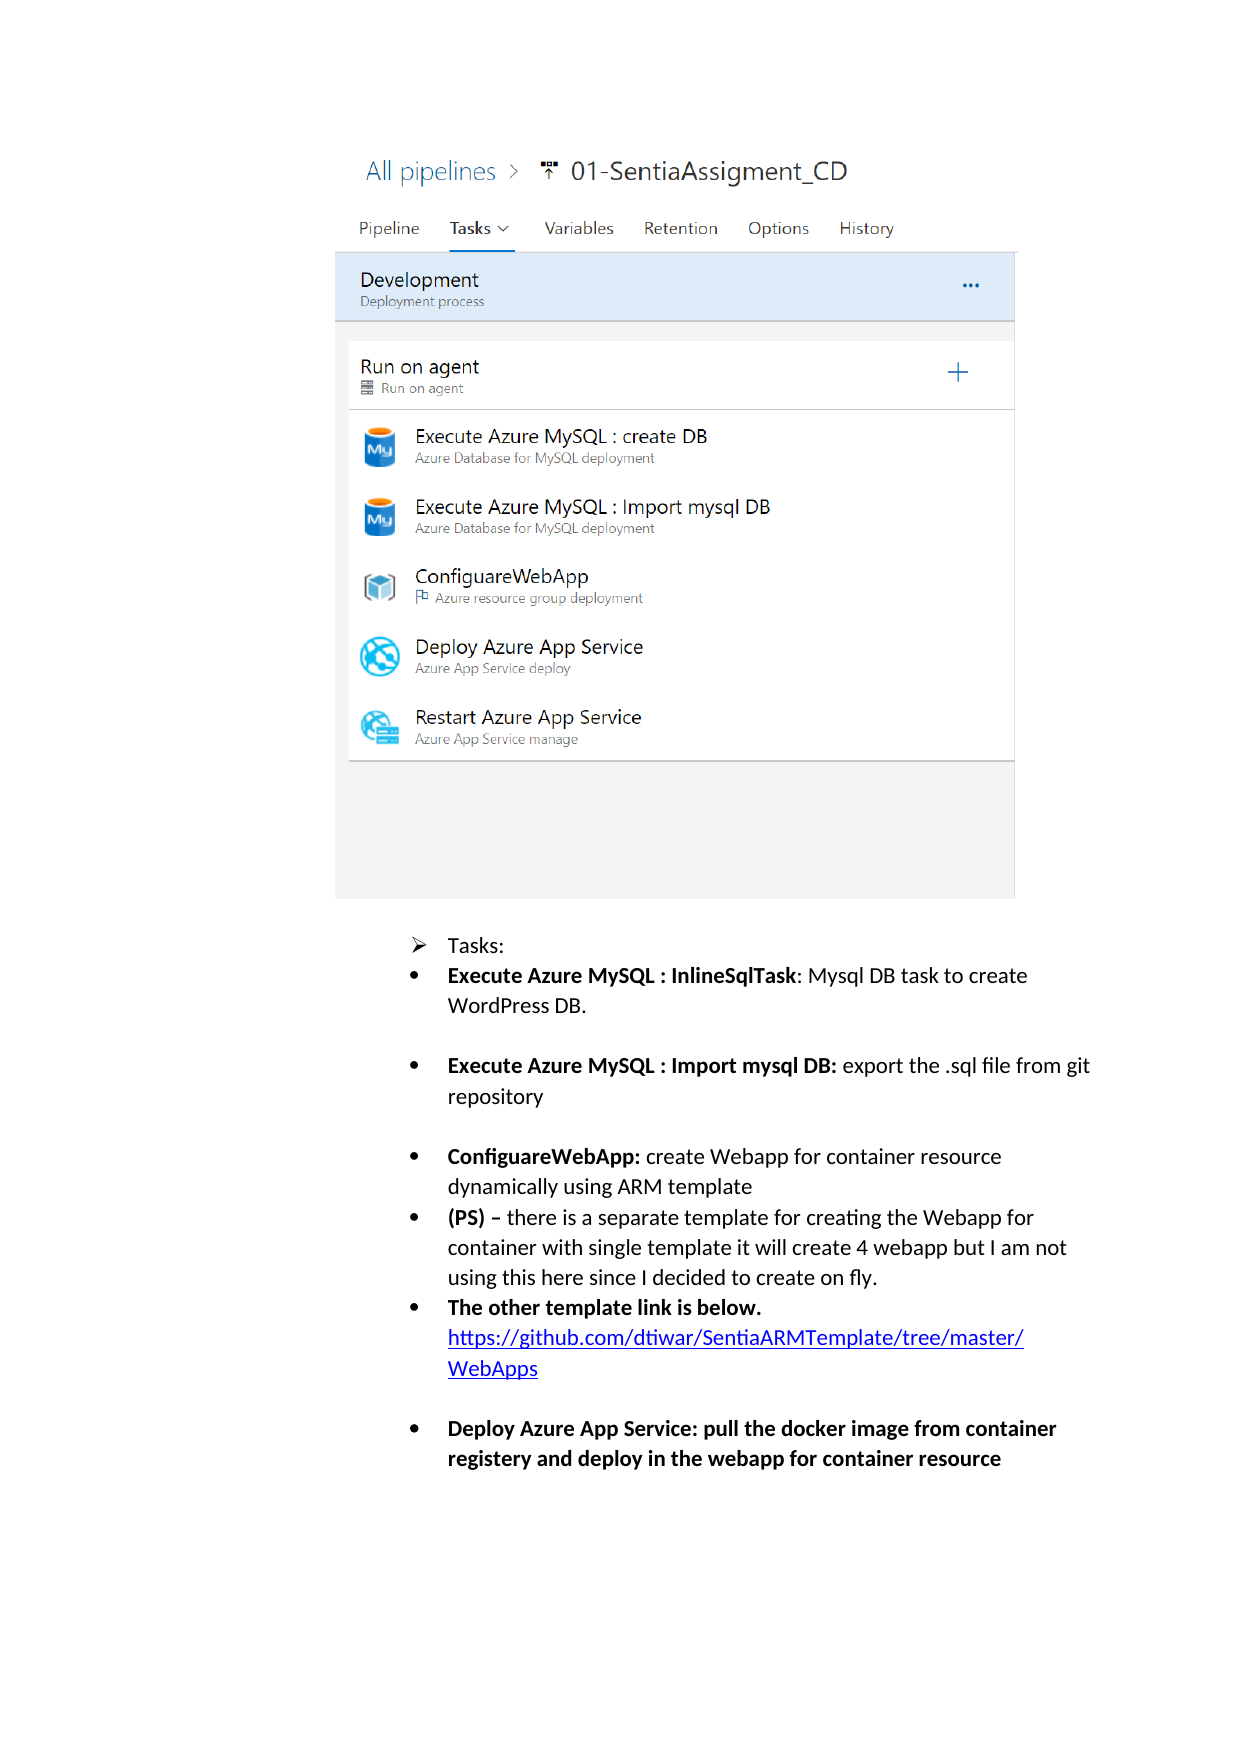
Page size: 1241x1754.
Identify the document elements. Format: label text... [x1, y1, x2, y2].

picture [335, 147, 1018, 899]
list Deploy Azure App Service: pull the docker image from container registery and deploy in the webapp for container resource [410, 1414, 1093, 1472]
list https://github.com/dtiwar/SentiaARMTemplate/tree/master/WebApps [448, 1323, 1093, 1382]
list ConfiguareWebApp: create Webapp for container resource dynamically using ARM template [410, 1142, 1093, 1200]
list Execute Azure MySQL : InlineSqlTask: Mysql DB task to create WordPress DB. [410, 961, 1093, 1019]
list The other template link is below. [410, 1293, 1093, 1321]
list Tasks: [410, 931, 1093, 959]
list (PS) – there is a separate template for creating the Webapp for container with single template it will create 4 webapp but I am not using this here since I decided to create on fly. [410, 1203, 1093, 1291]
list Execute Azure MySQL : Import mysql DB: export the .sql file from git repository [410, 1052, 1093, 1110]
